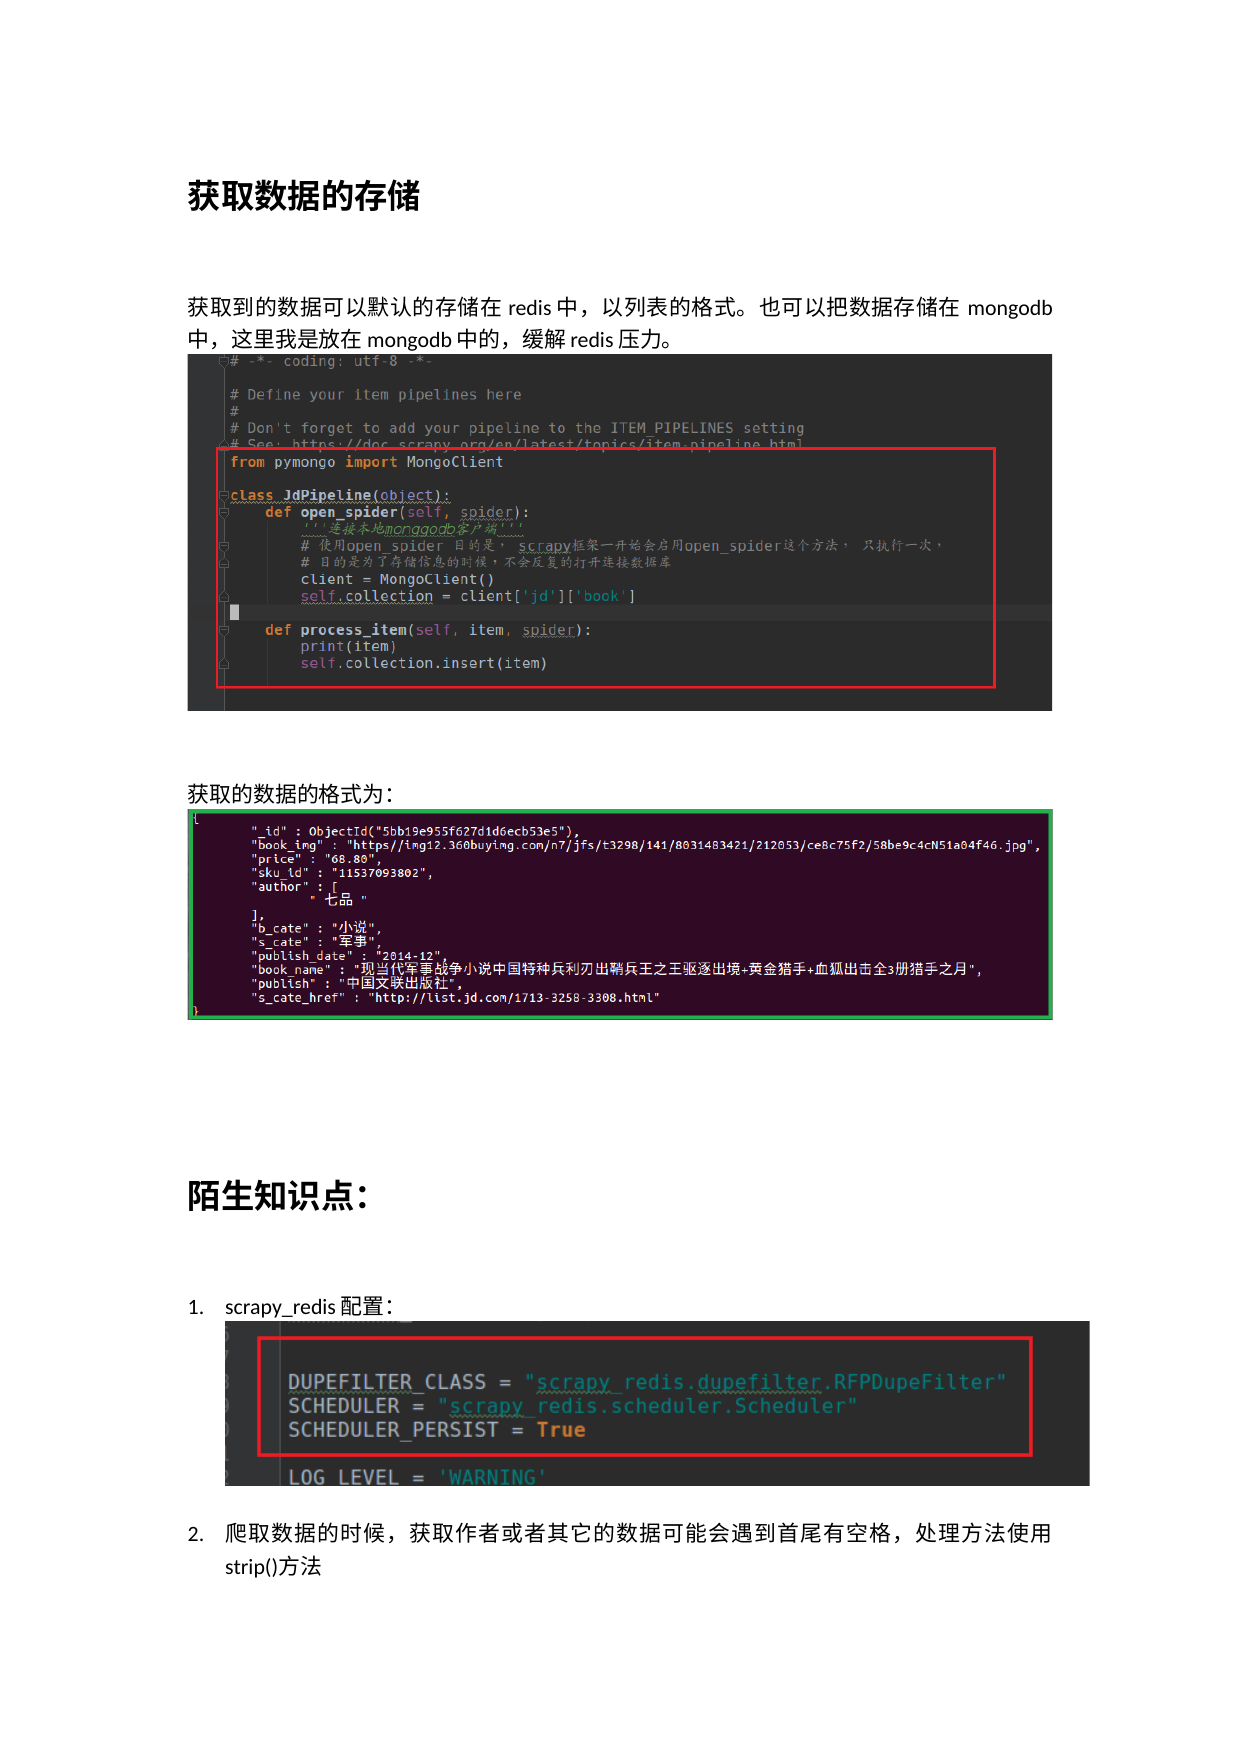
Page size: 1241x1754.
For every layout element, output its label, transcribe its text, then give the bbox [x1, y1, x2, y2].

text 获取的数据的格式为： [187, 777, 1053, 809]
picture [225, 1321, 1090, 1486]
picture [187, 809, 1053, 1020]
list scrapy_redis配置： [187, 1288, 1053, 1321]
text 获取到的数据可以默认的存储在redis中，以列表的格式。也可以把数据存储在mongodb中，这里我是放在mongodb中的，缓解redis压力。 [187, 289, 1053, 354]
subtitle 陌生知识点： [187, 1161, 1053, 1226]
subtitle 获取数据的存储 [187, 162, 1053, 227]
list 爬取数据的时候，获取作者或者其它的数据可能会遇到首尾有空格，处理方法使用strip()方法 [187, 1516, 1053, 1581]
picture [187, 354, 1053, 711]
